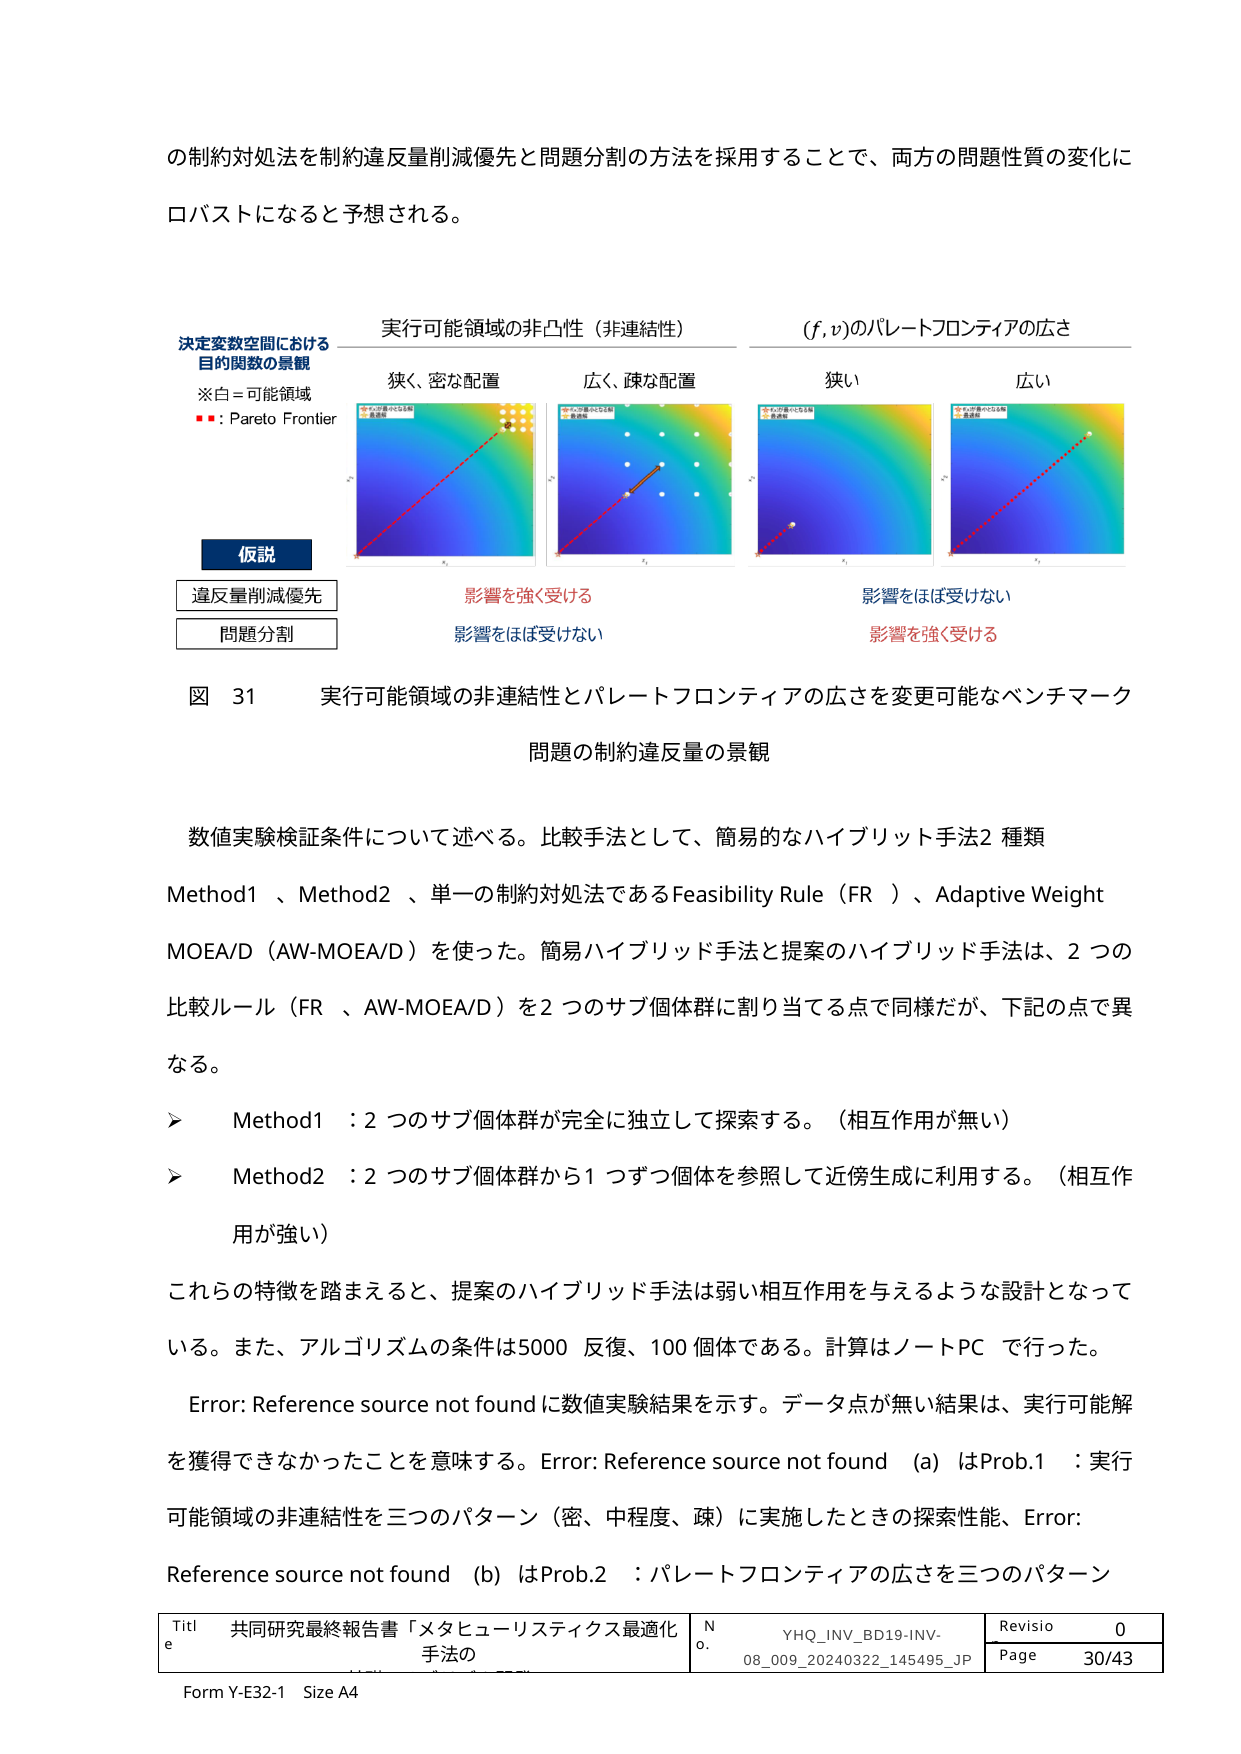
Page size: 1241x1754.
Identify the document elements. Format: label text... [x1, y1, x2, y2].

text 数値実験検証条件について述べる。比較手法として、簡易的なハイブリット手法2種類Method1、Method2、単一の制約対処法であるFeasibility Rule（FR）、Adaptive Weight MOEA/D（AW-MOEA/D）を使った。簡易ハイブリッド手法と提案のハイブリッド手法は、2つの比較ルール（FR、AW-MOEA/D）を2つのサブ個体群に割り当てる点で同様だが、下記の点で異なる。 [166, 808, 1133, 1091]
text これらの特徴を踏まえると、提案のハイブリッド手法は弱い相互作用を与えるような設計となっている。また、アルゴリズムの条件は5000反復、100個体である。計算はノートPCで行った。 [166, 1261, 1133, 1374]
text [166, 1374, 1133, 1601]
list Method1：2つのサブ個体群が完全に独立して探索する。（相互作用が無い） [166, 1091, 1133, 1148]
picture [166, 308, 1132, 656]
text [166, 128, 1133, 241]
list Method2：2つのサブ個体群から1つずつ個体を参照して近傍生成に利用する。（相互作用が強い） [166, 1148, 1133, 1261]
